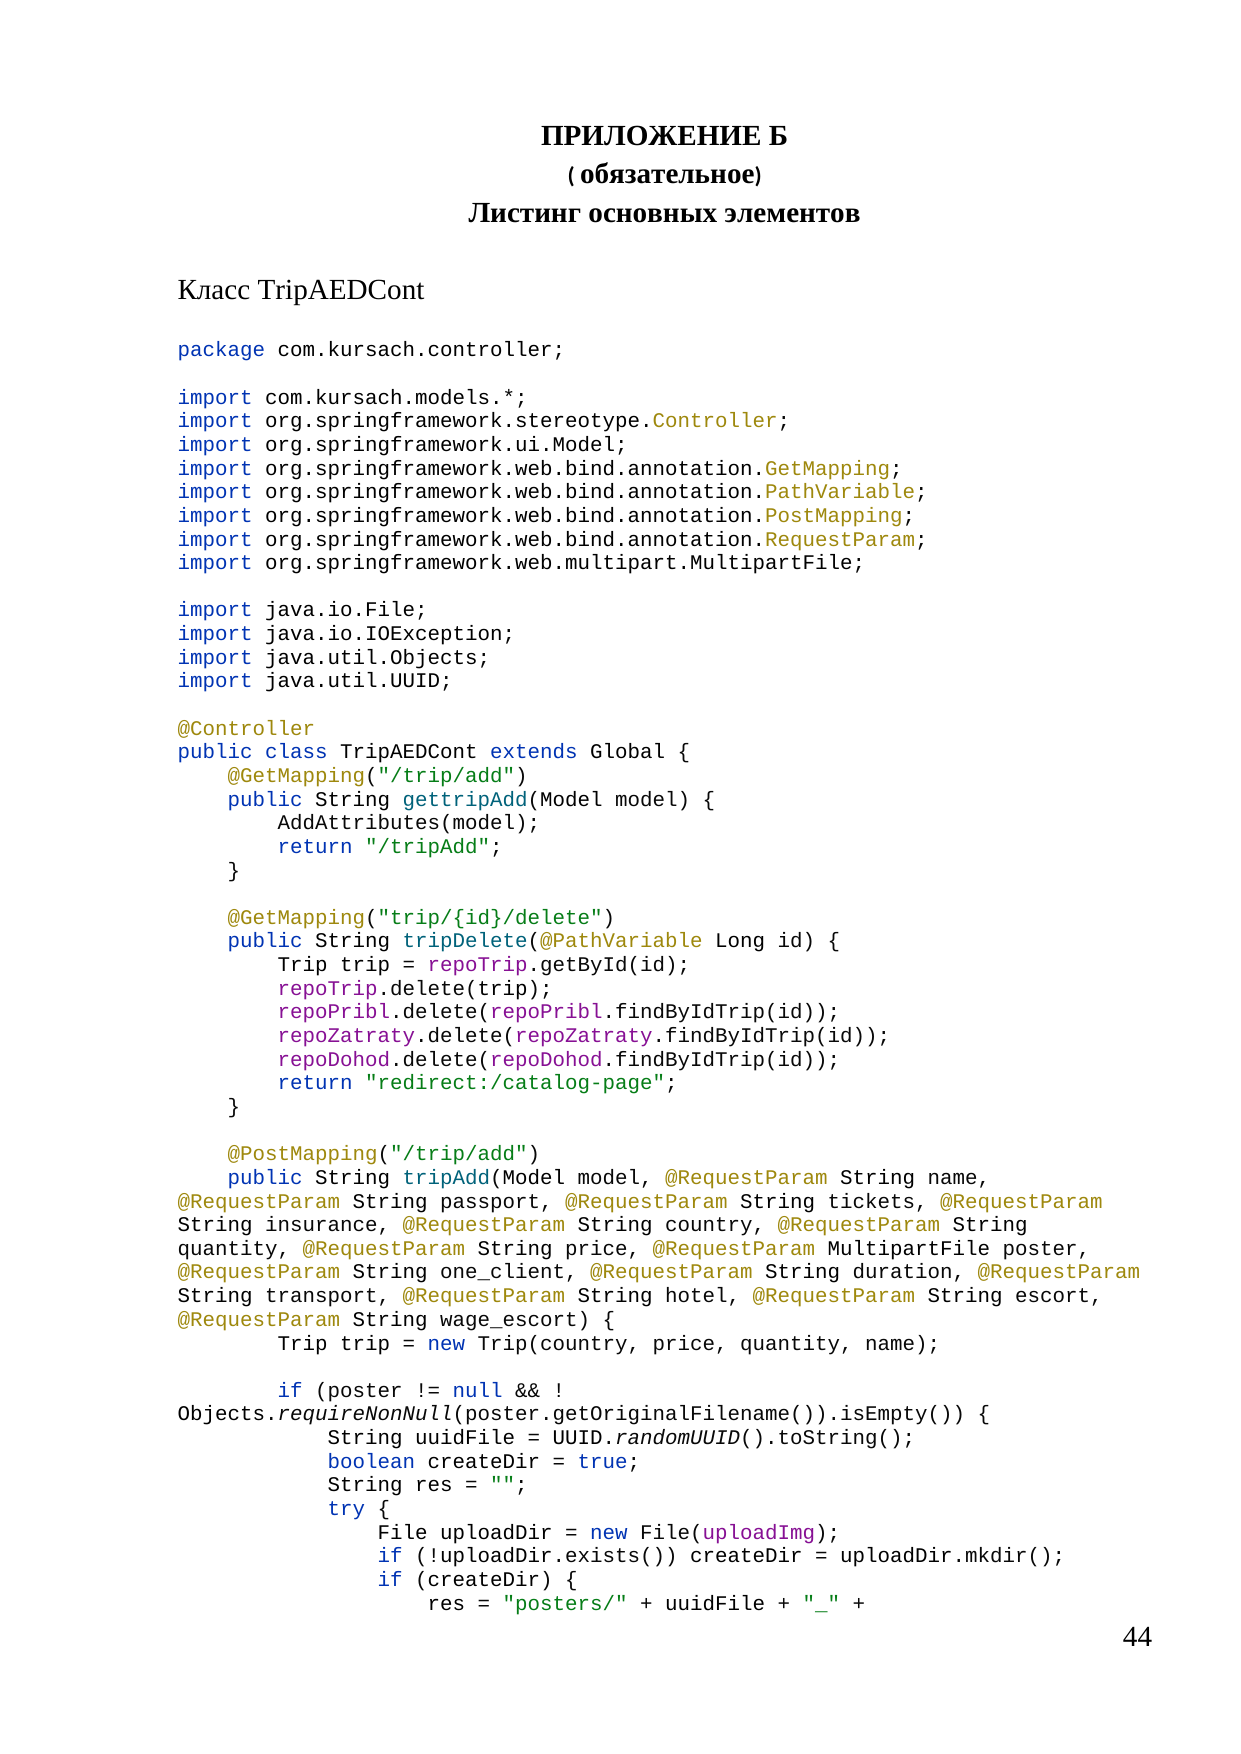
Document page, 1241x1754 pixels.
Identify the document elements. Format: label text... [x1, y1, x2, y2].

text package com.kursach.controller; import com.kursach.models.*; import org.springframework.stereotype.Controller; import org.springframework.ui.Model; import org.springframework.web.bind.annotation.GetMapping; import org.springframework.web.bind.annotation.PathVariable; import org.springframework.web.bind.annotation.PostMapping; import org.springframework.web.bind.annotation.RequestParam; import org.springframework.web.multipart.MultipartFile; import java.io.File; import java.io.IOException; import java.util.Objects; import java.util.UUID; @Controller public class TripAEDCont extends Global { @GetMapping("/trip/add") public String gettripAdd(Model model) { AddAttributes(model); return "/tripAdd"; } @GetMapping("trip/{id}/delete") public String tripDelete(@PathVariable Long id) { Trip trip = repoTrip.getById(id); repoTrip.delete(trip); repoPribl.delete(repoPribl.findByIdTrip(id)); repoZatraty.delete(repoZatraty.findByIdTrip(id)); repoDohod.delete(repoDohod.findByIdTrip(id)); return "redirect:/catalog-page"; } @PostMapping("/trip/add") public String tripAdd(Model model, @RequestParam String name, @RequestParam String passport, @RequestParam String tickets, @RequestParam String insurance, @RequestParam String country, @RequestParam String quantity, @RequestParam String price, @RequestParam MultipartFile poster, @RequestParam String one_client, @RequestParam String duration, @RequestParam String transport, @RequestParam String hotel, @RequestParam String escort, @RequestParam String wage_escort) { Trip trip = new Trip(country, price, quantity, name); if (poster != null && !Objects.requireNonNull(poster.getOriginalFilename()).isEmpty()) { String uuidFile = UUID.randomUUID().toString(); boolean createDir = true; String res = ""; try { File uploadDir = new File(uploadImg); if (!uploadDir.exists()) createDir = uploadDir.mkdir(); if (createDir) { res = "posters/" + uuidFile + "_" + [177, 339, 1152, 1616]
text Листинг основных элементов [177, 195, 1152, 229]
subtitle ПРИЛОЖЕНИЕ Б [177, 118, 1152, 152]
text ( обязательное) [177, 157, 1152, 190]
text Класс TripAEDCont [177, 272, 1152, 306]
